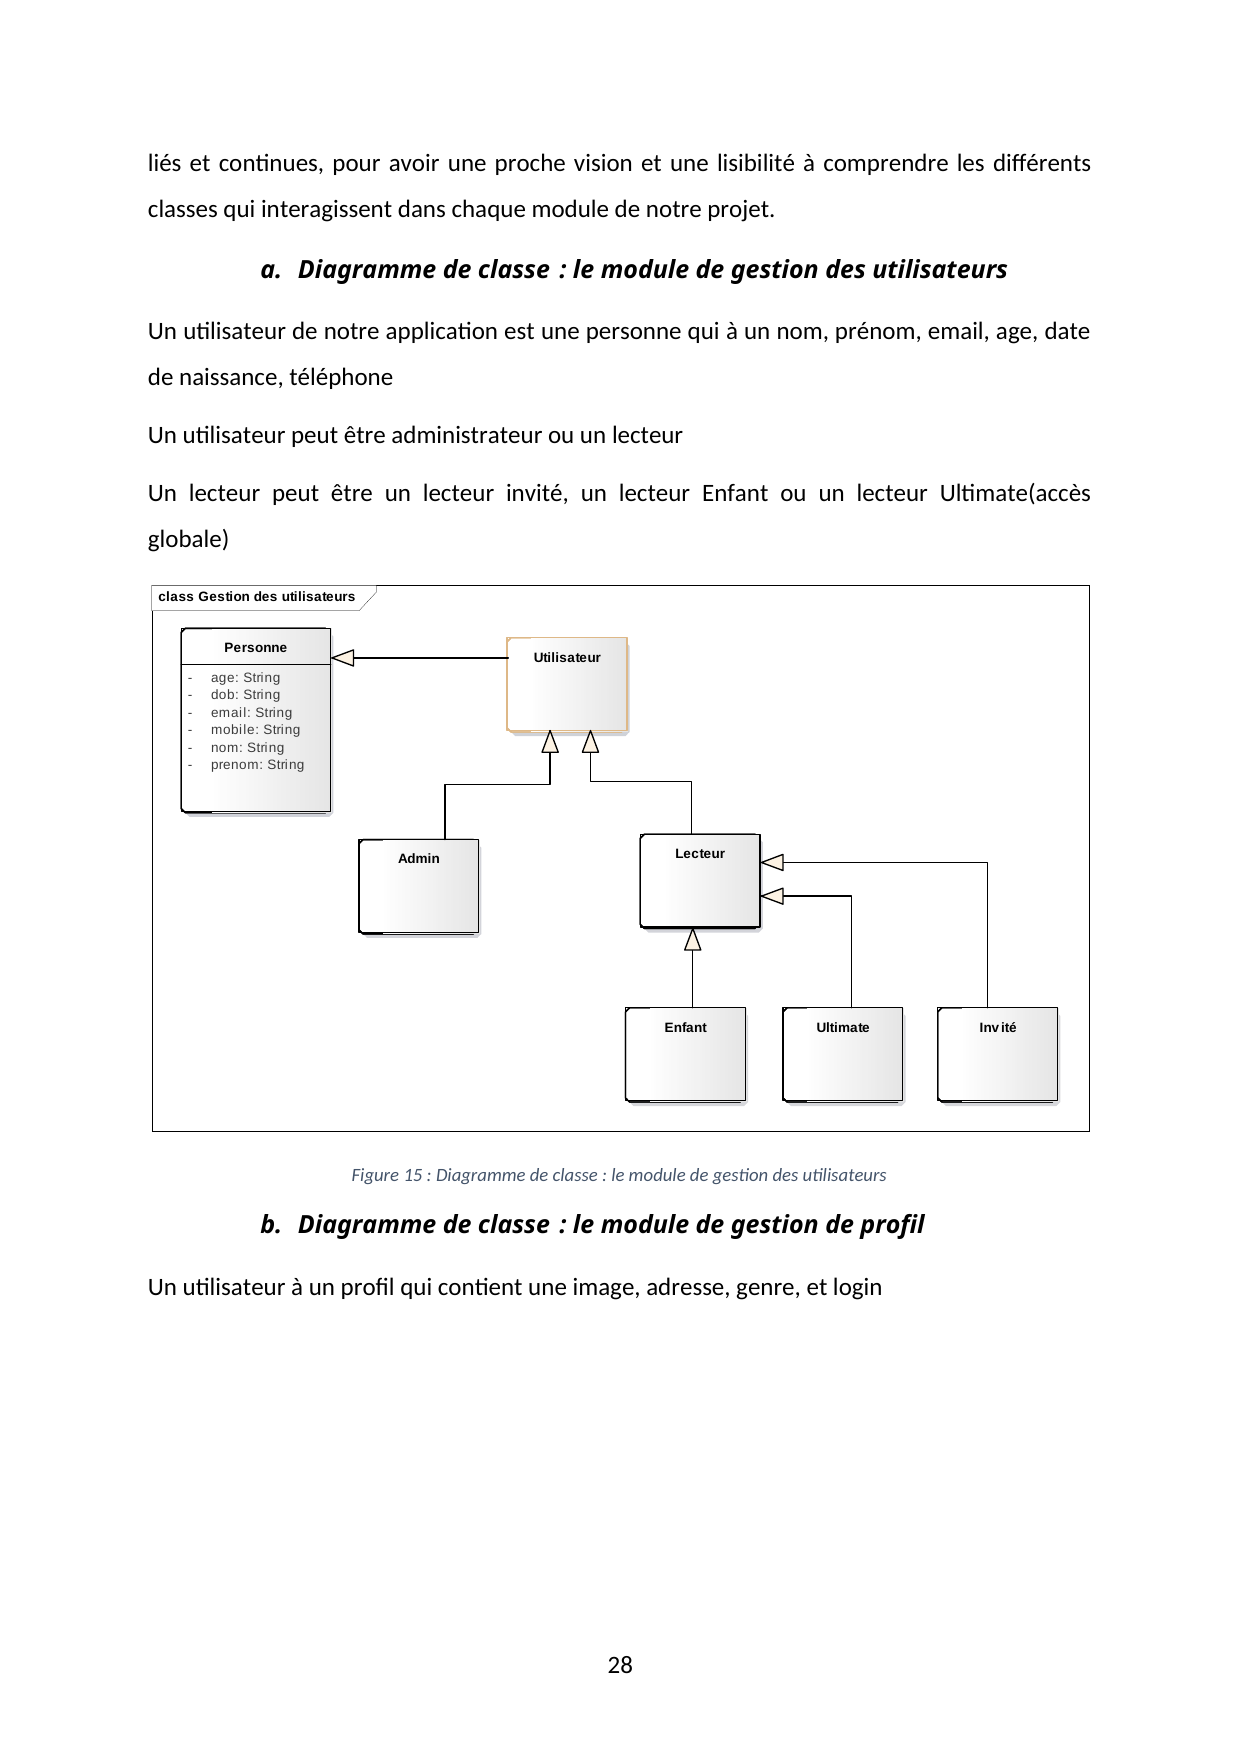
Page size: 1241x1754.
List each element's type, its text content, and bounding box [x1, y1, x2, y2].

text Un utilisateur peut être administrateur ou un lecteur [148, 419, 1093, 449]
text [148, 148, 1093, 224]
subtitle Diagramme de classe : le module de gestion des utilisateurs [260, 252, 1093, 286]
text Un utilisateur de notre application est une personne qui à un nom, prénom, email, age, date de naissance, téléphone [148, 315, 1093, 391]
subtitle Diagramme de classe : le module de gestion de profil [260, 1207, 1093, 1241]
text Un utilisateur à un profil qui contient une image, adresse, genre, et login [148, 1271, 1093, 1301]
text Un lecteur peut être un lecteur invité, un lecteur Enfant ou un lecteur Ultimate(accès globale) [148, 477, 1093, 553]
